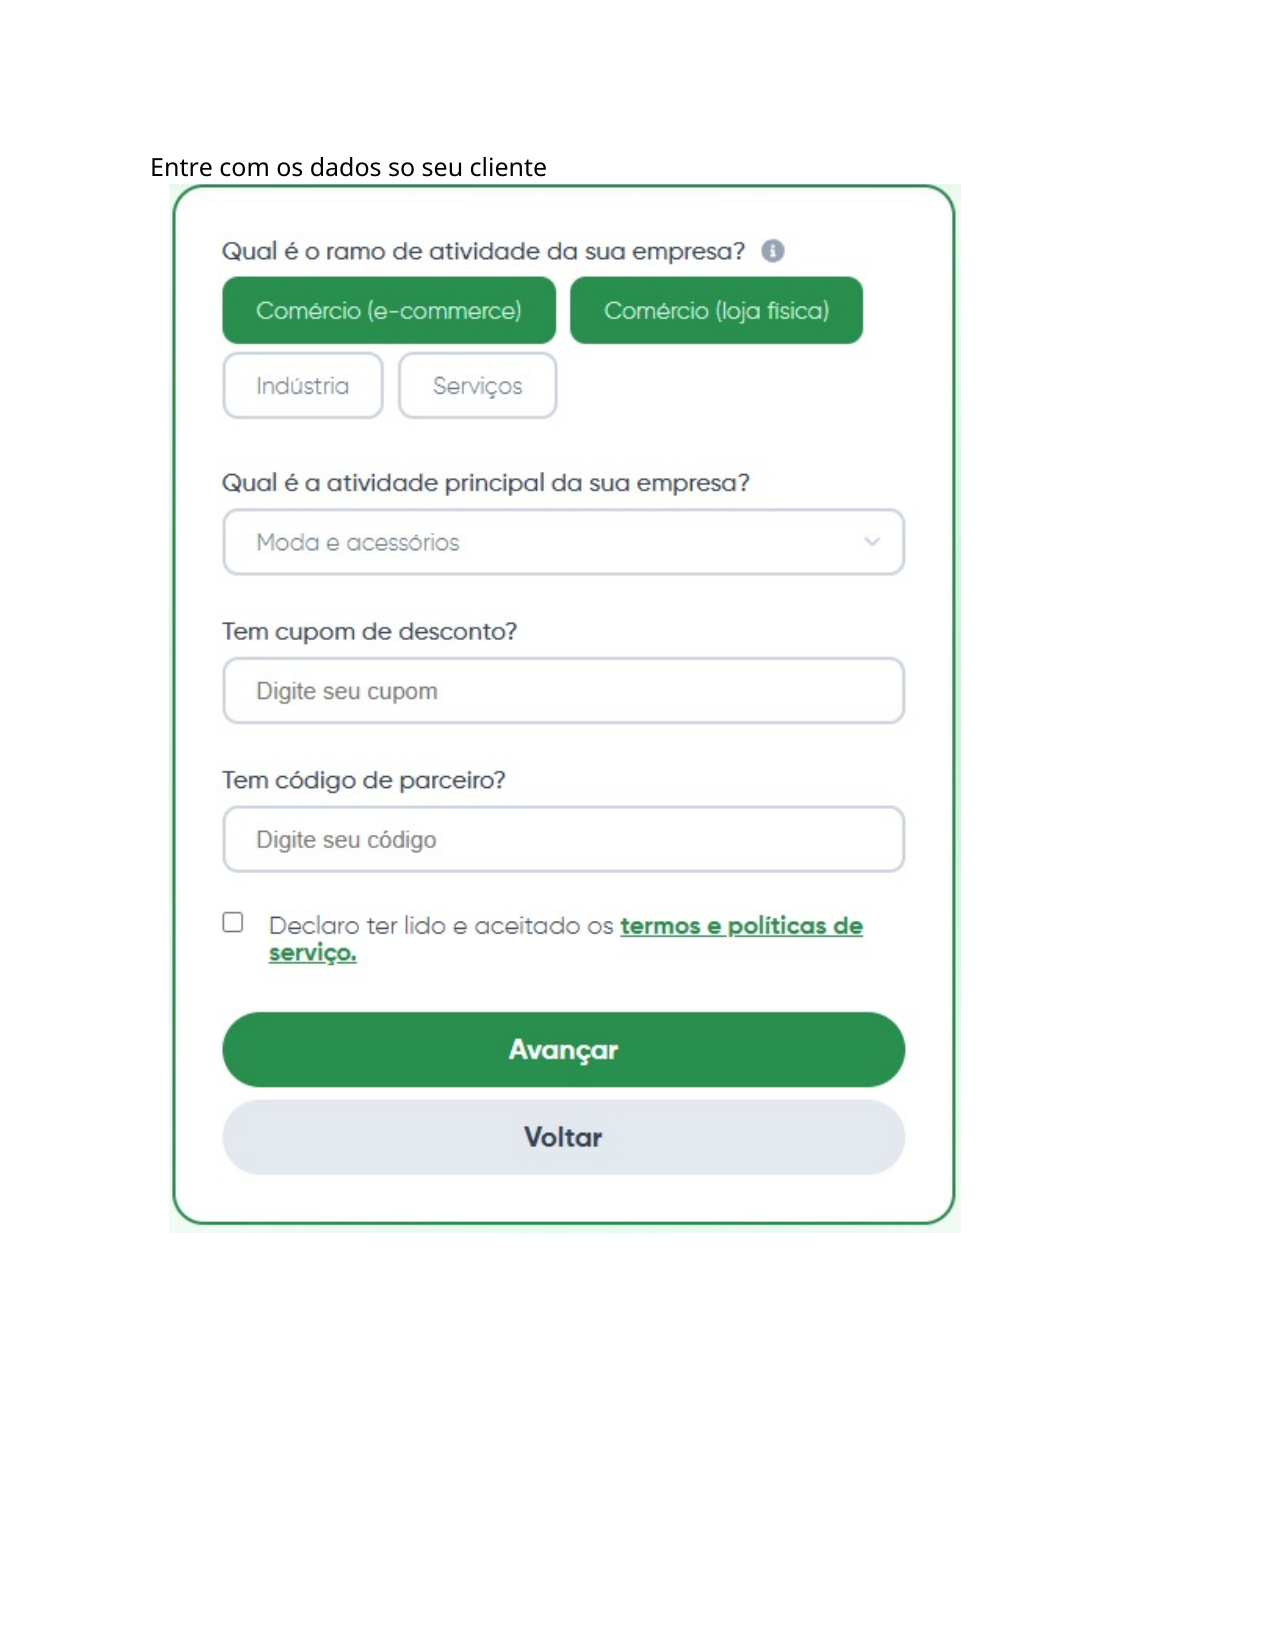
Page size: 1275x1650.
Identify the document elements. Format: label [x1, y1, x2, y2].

text [150, 150, 1125, 1240]
picture [168, 184, 962, 1233]
